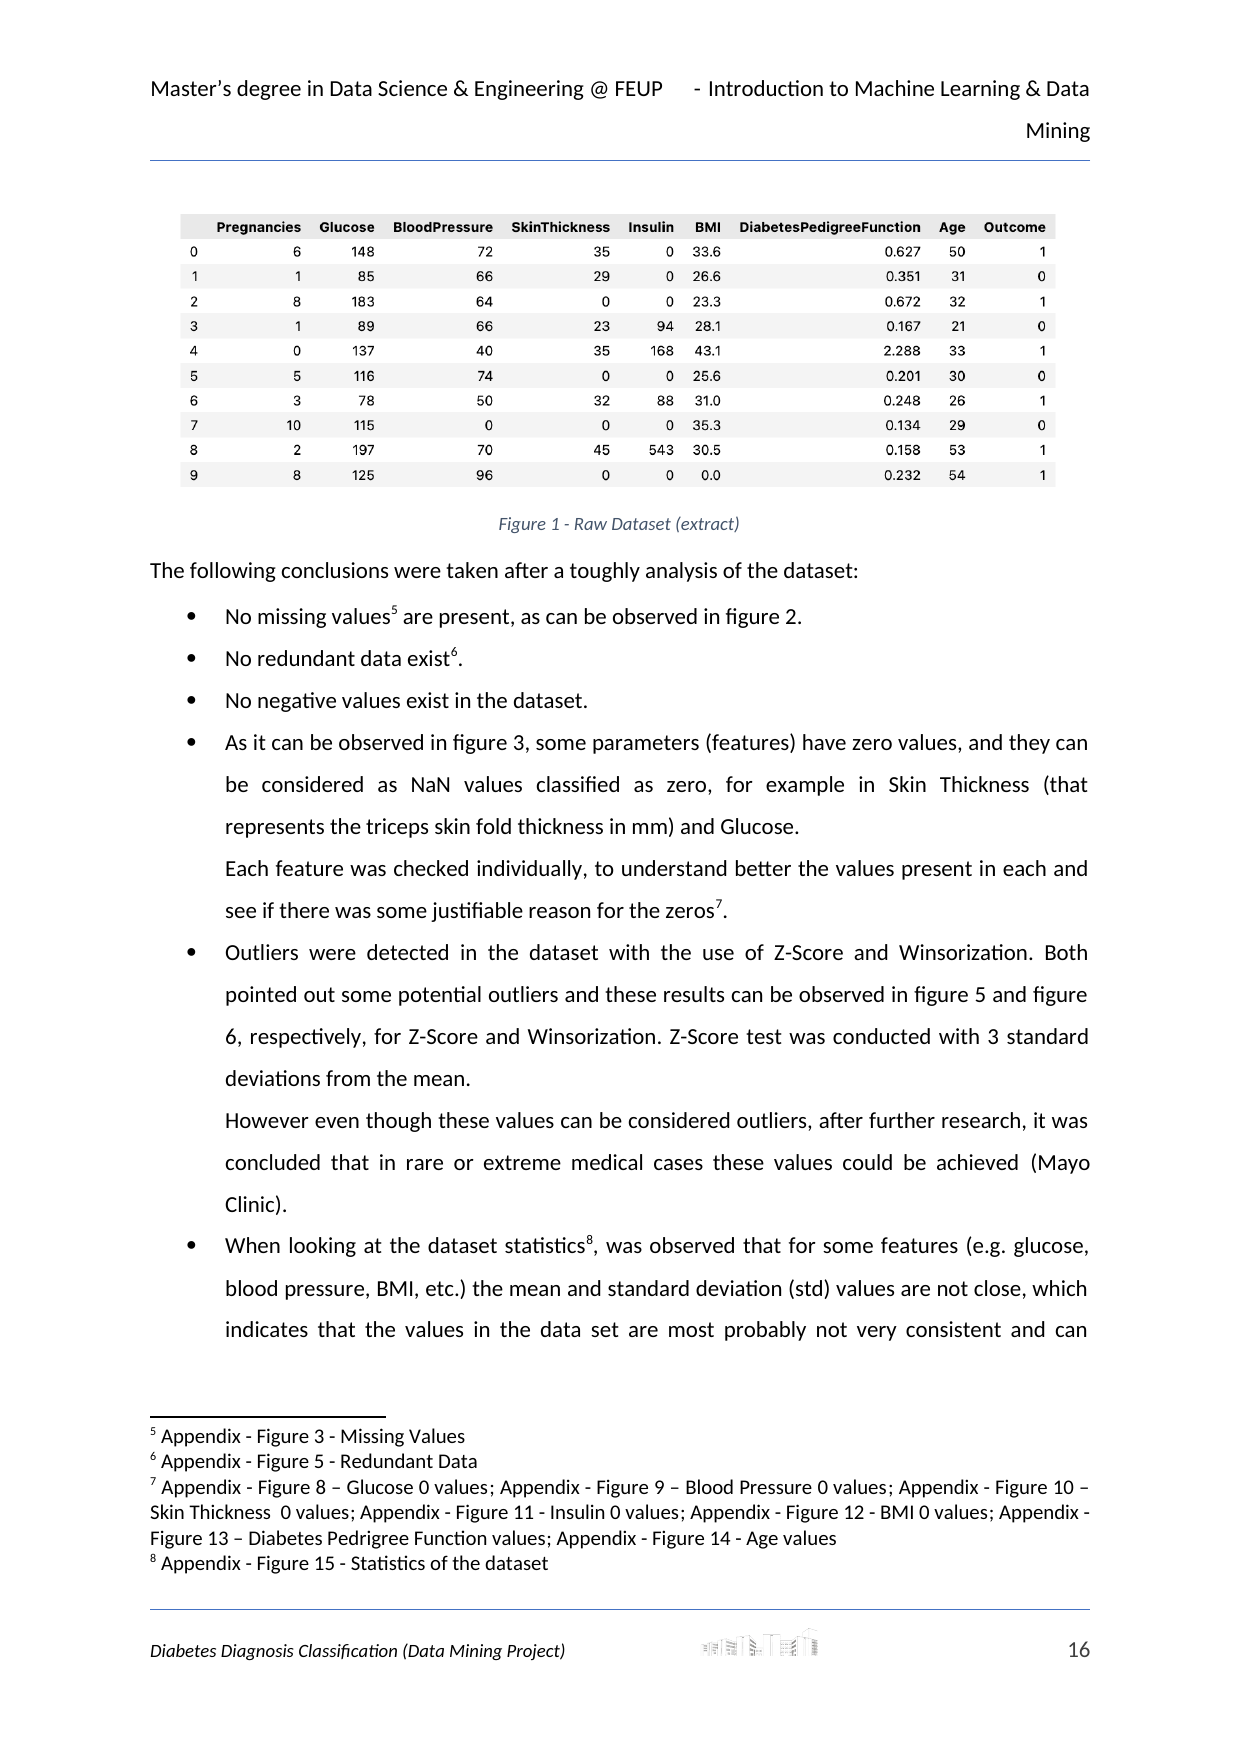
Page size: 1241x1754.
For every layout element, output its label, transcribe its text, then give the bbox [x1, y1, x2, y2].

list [187, 1232, 1090, 1344]
list No missing values are present, as can be observed in figure 2. [187, 602, 1090, 630]
list No negative values exist in the dataset. [187, 686, 1090, 714]
text The following conclusions were taken after a toughly analysis of the dataset: [150, 556, 1090, 584]
picture [700, 1626, 819, 1658]
list As it can be observed in figure 3, some parameters (features) have zero values, and they can be considered as NaN values classified as zero, for example in Skin Thickness (that represents the triceps skin fold thickness in mm) and Glucose. [187, 728, 1090, 840]
text Figure 1 - Raw Dataset (extract) [150, 512, 1090, 535]
list No redundant data exist. [187, 644, 1090, 672]
list Each feature was checked individually, to understand better the values present in each and see if there was some justifiable reason for the zeros. [225, 854, 1090, 924]
list However even though these values can be considered outliers, after further research, it was concluded that in rare or extreme medical cases these values could be achieved. [225, 1106, 1090, 1218]
list Outliers were detected in the dataset with the use of Z-Score and Winsorization. Both pointed out some potential outliers and these results can be observed in figure 5 and figure 6, respectively, for Z-Score and Winsorization. Z-Score test was conducted with 3 standard deviations from the mean. [187, 938, 1090, 1092]
picture [172, 207, 1068, 494]
